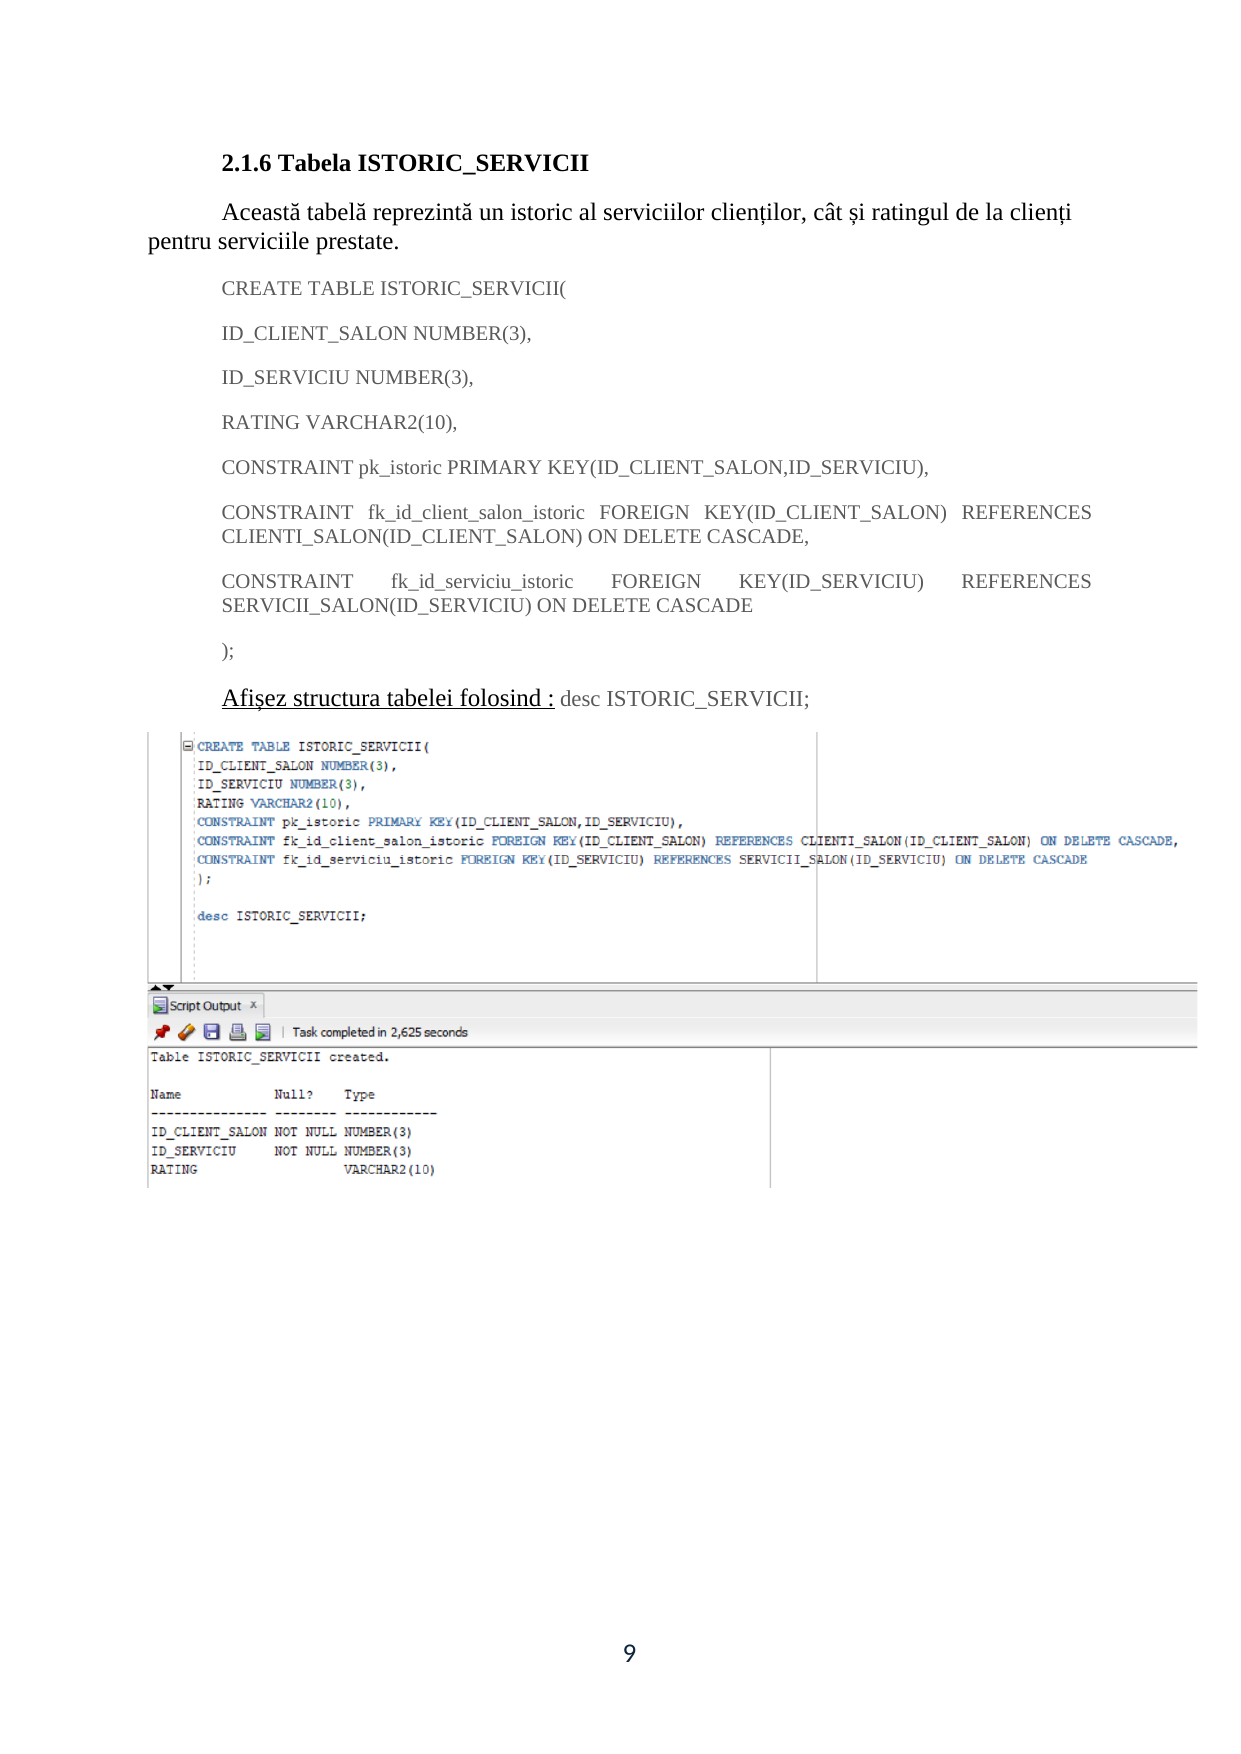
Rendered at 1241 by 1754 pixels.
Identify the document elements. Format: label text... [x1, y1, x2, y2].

text Această tabelă reprezintă un istoric al serviciilor clienților, cât și ratingul de la clienți pentru serviciile prestate. [148, 197, 1093, 255]
text CONSTRAINT fk_id_serviciu_istoric FOREIGN KEY(ID_SERVICIU) REFERENCES SERVICII_SALON(ID_SERVICIU) ON DELETE CASCADE [221, 569, 1093, 617]
text CONSTRAINT pk_istoric PRIMARY KEY(ID_CLIENT_SALON,ID_SERVICIU), [221, 455, 1093, 479]
picture [147, 732, 1198, 1188]
text ID_SERVICIU NUMBER(3), [221, 365, 1093, 389]
text ID_CLIENT_SALON NUMBER(3), [221, 320, 1093, 344]
text RATING VARCHAR2(10), [221, 410, 1093, 434]
text CONSTRAINT fk_id_client_salon_istoric FOREIGN KEY(ID_CLIENT_SALON) REFERENCES CLIENTI_SALON(ID_CLIENT_SALON) ON DELETE CASCADE, [221, 500, 1093, 548]
text 2.1.6 Tabela ISTORIC_SERVICII [148, 148, 1093, 176]
text Afișez structura tabelei folosind : desc ISTORIC_SERVICII; [221, 683, 1093, 712]
text CREATE TABLE ISTORIC_SERVICII( [221, 276, 1093, 299]
text ); [221, 638, 1093, 662]
